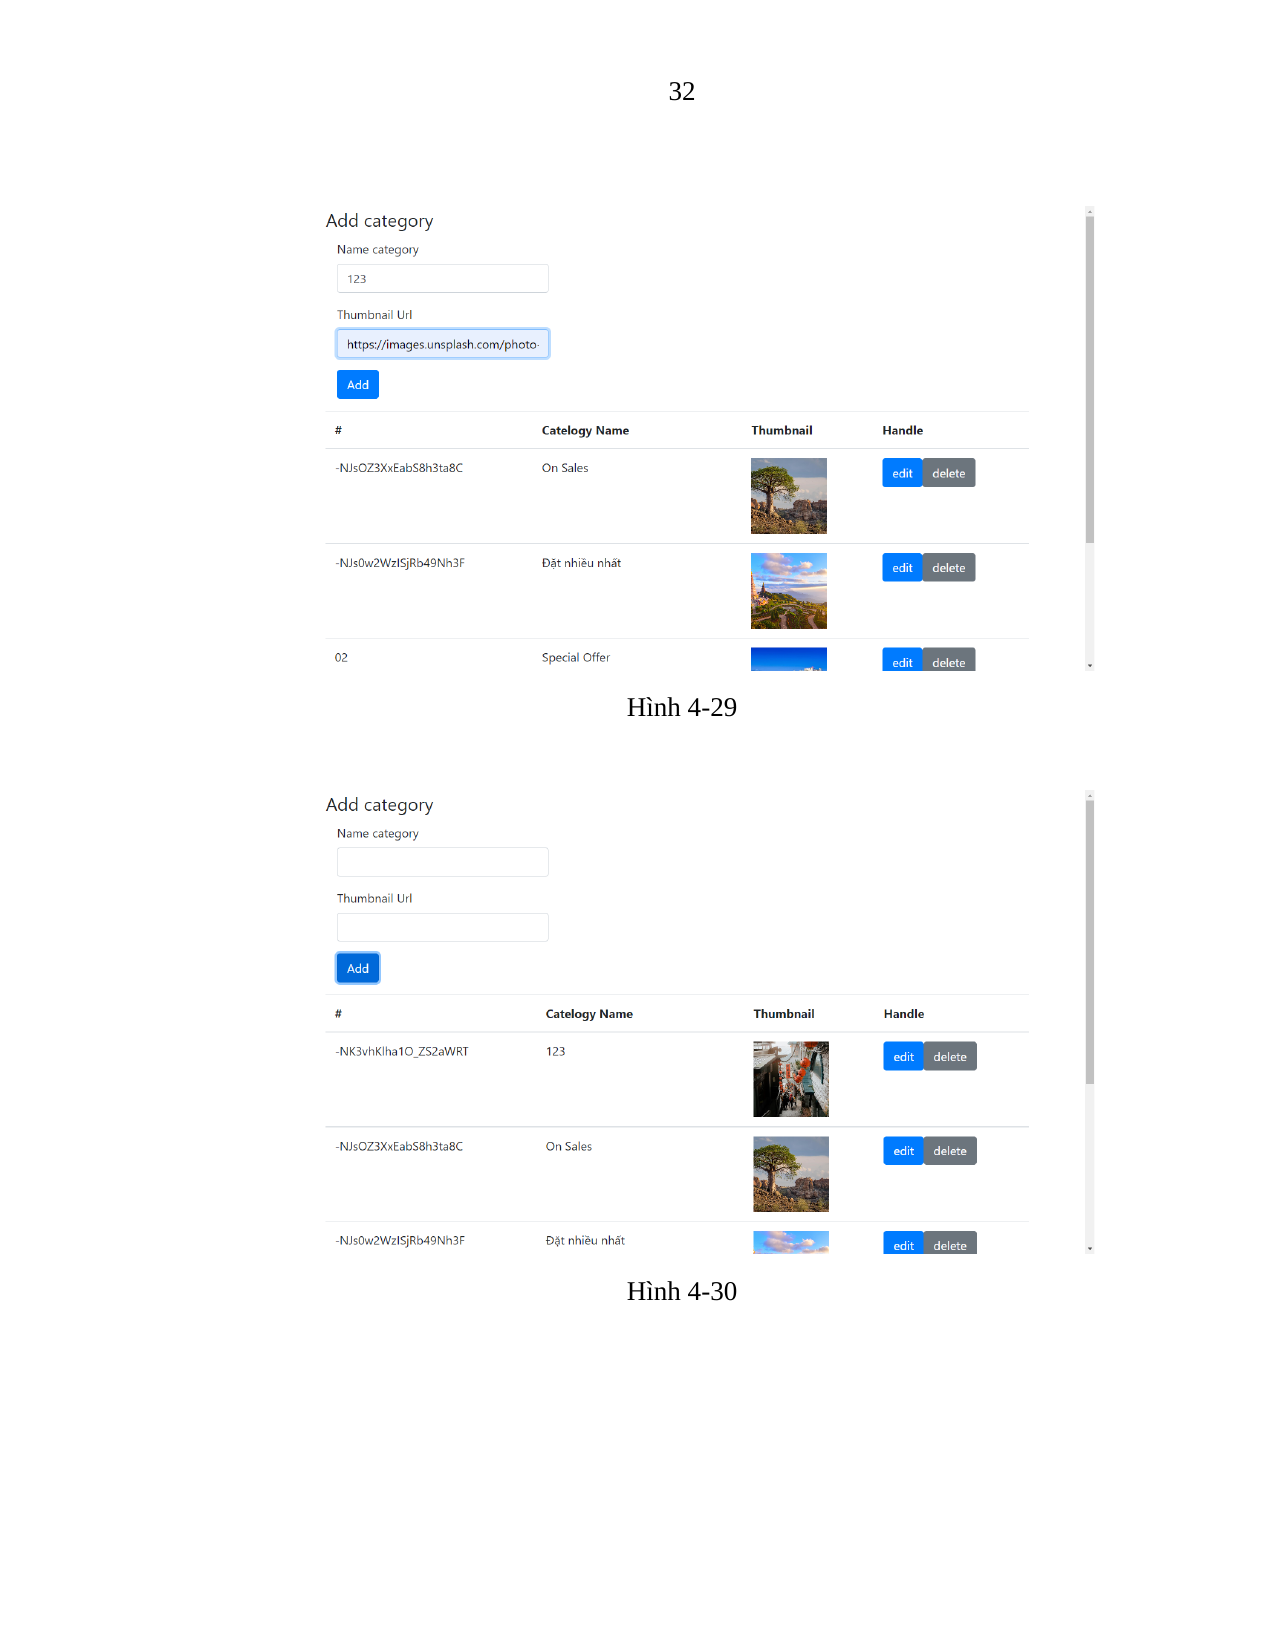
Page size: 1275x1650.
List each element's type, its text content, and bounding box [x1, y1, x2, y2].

picture [269, 206, 1095, 671]
picture [269, 790, 1095, 1254]
